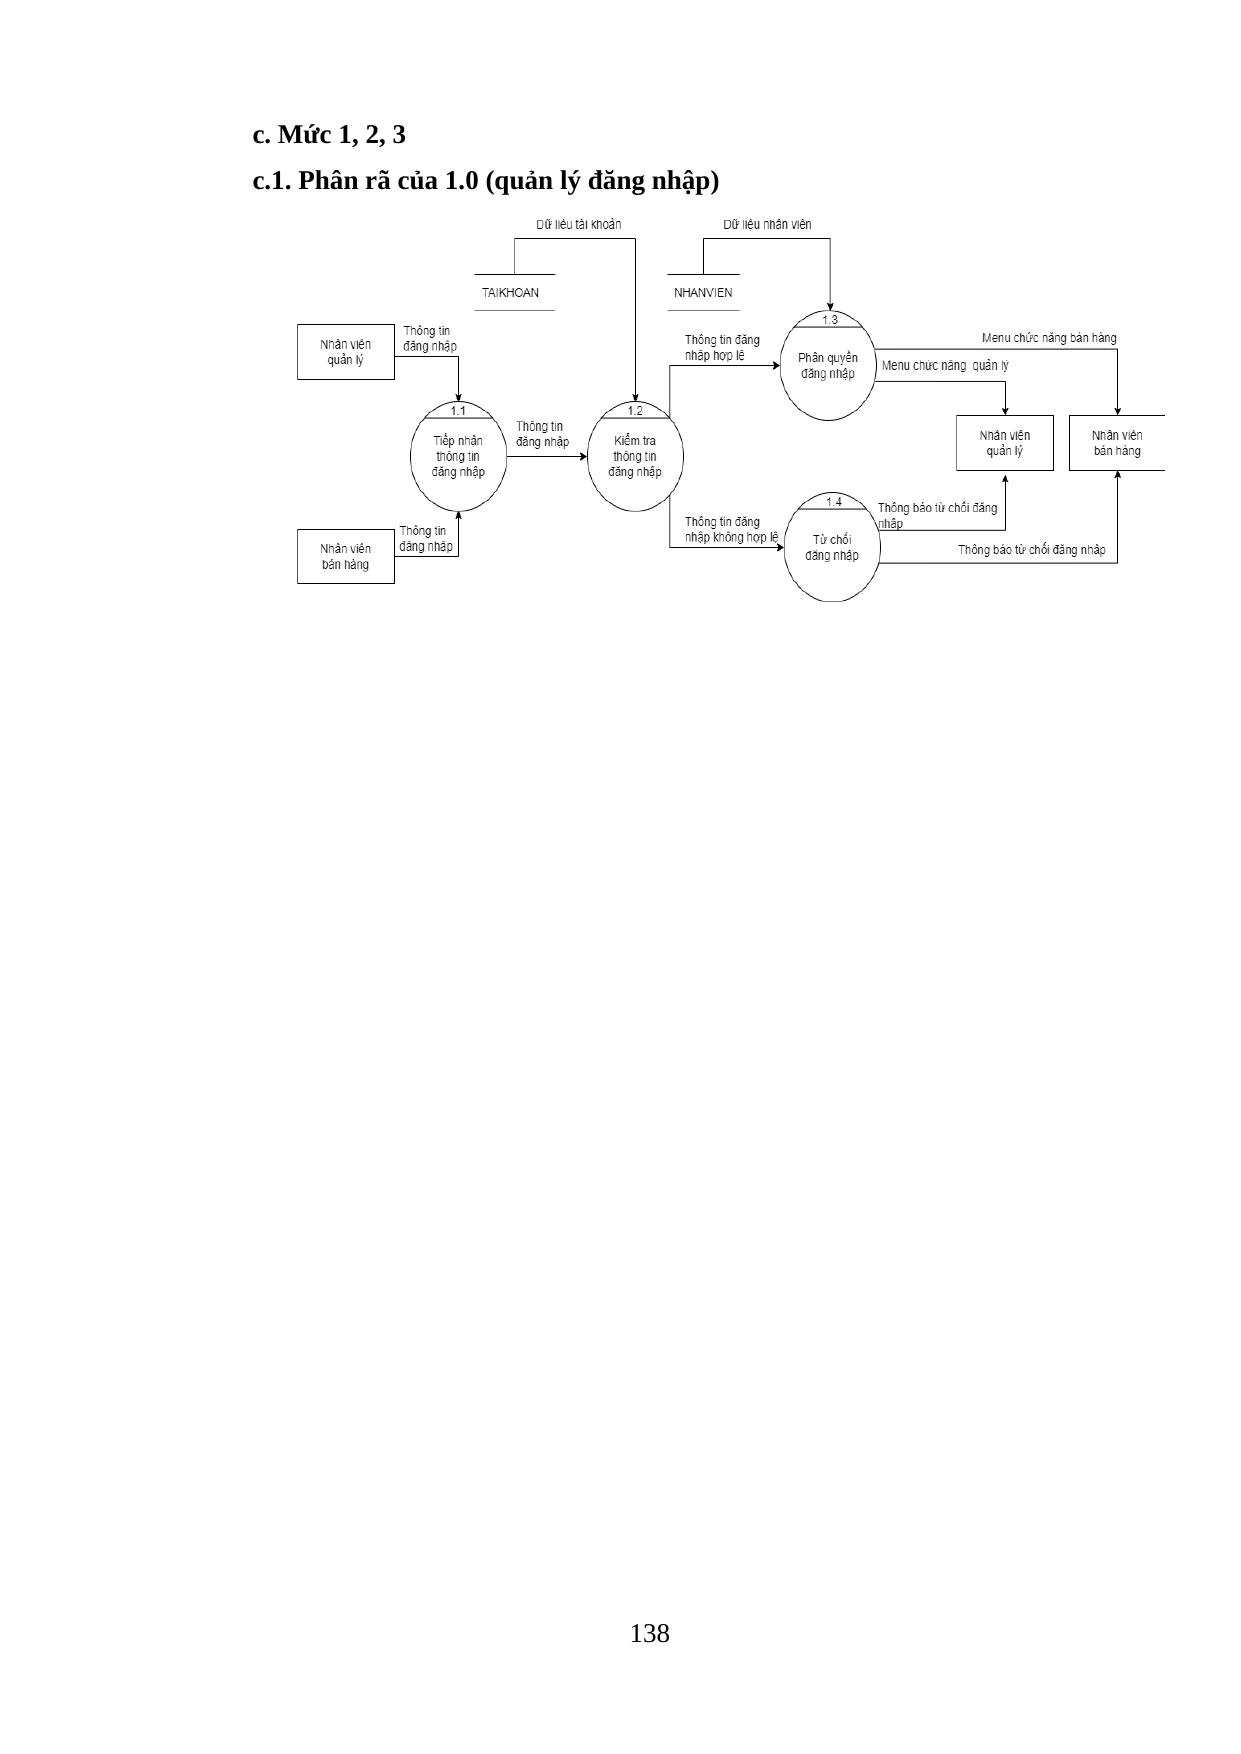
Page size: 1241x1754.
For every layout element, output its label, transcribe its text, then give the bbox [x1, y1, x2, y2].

subtitle c.1. Phân rã của 1.0 (quản lý đăng nhập) [177, 164, 1122, 195]
picture [297, 210, 1165, 602]
subtitle c. Mức 1, 2, 3 [177, 118, 1122, 149]
